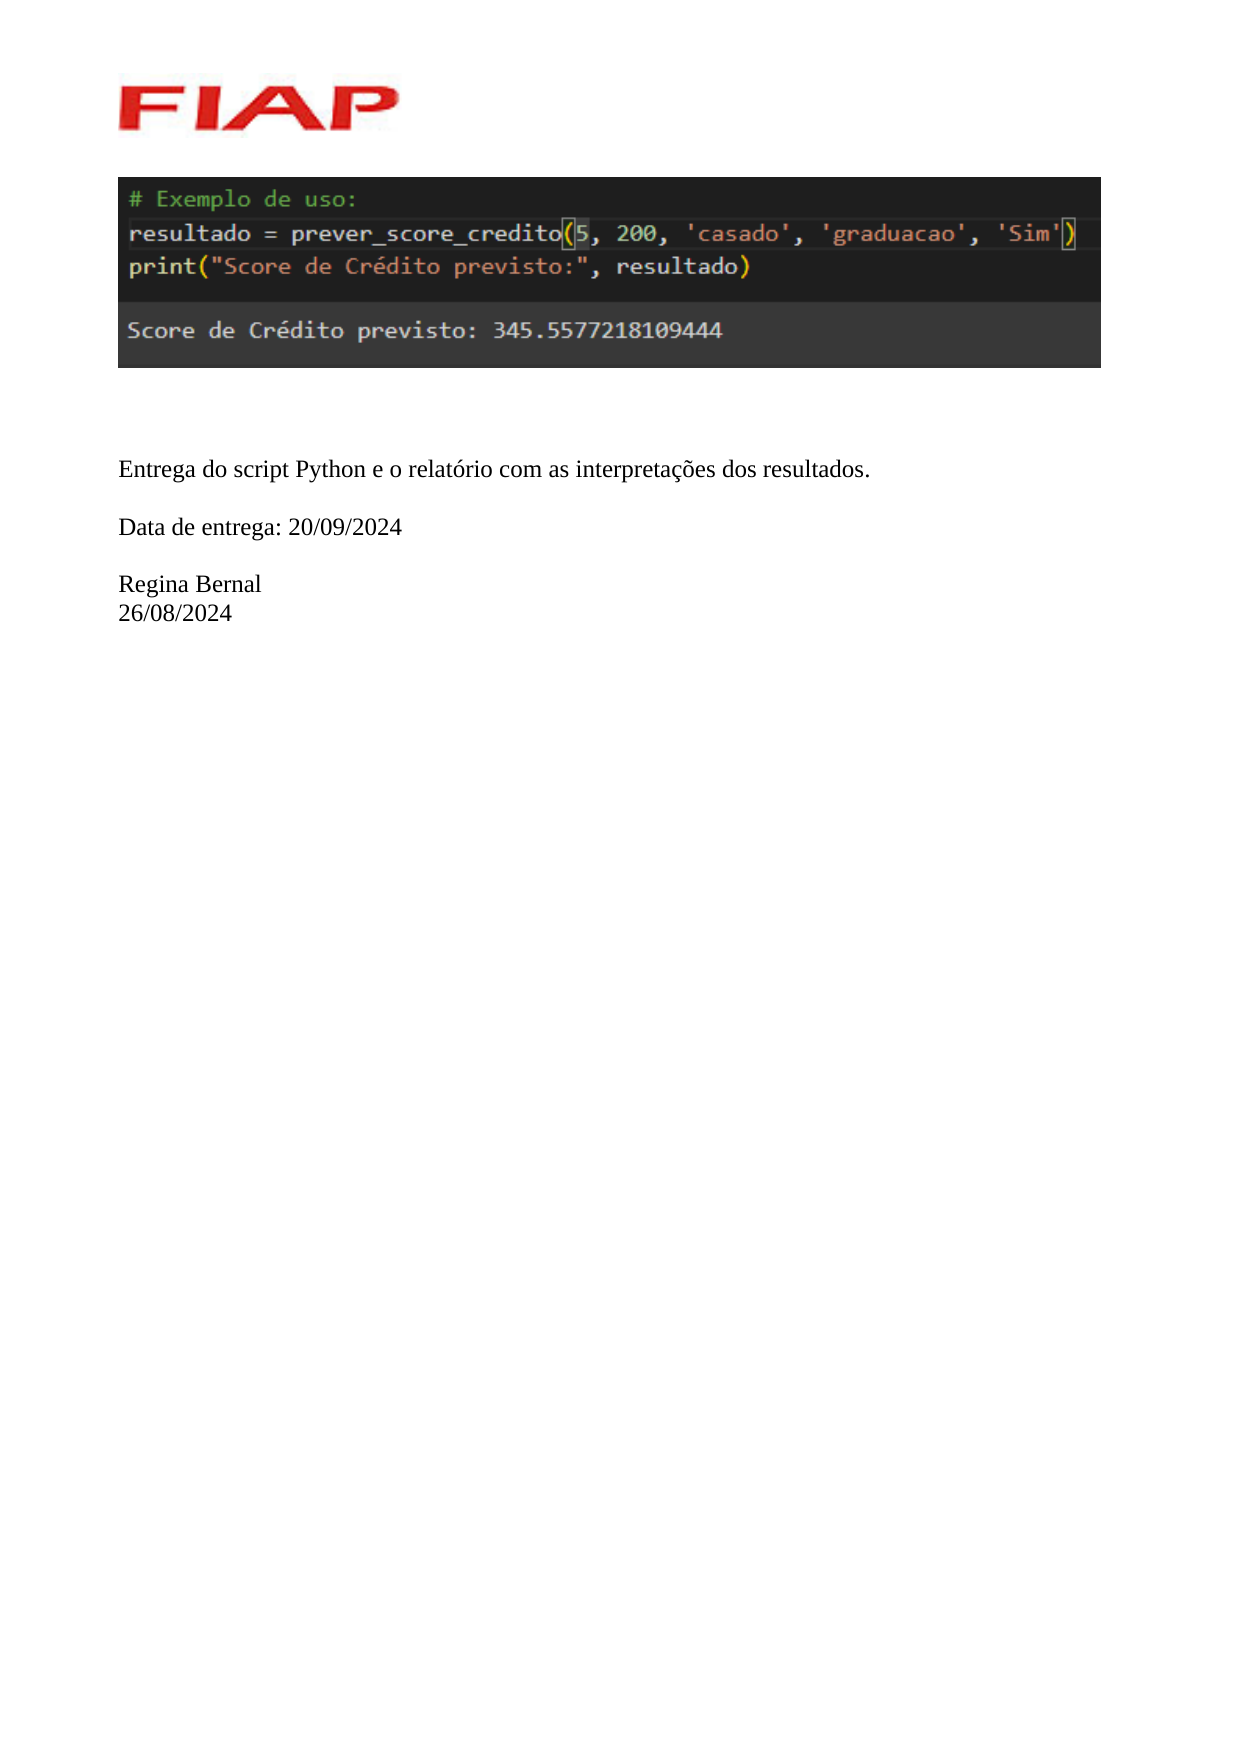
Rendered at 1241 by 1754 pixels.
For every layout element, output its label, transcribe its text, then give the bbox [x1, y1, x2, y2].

text Entrega do script Python e o relatório com as interpretações dos resultados. [118, 454, 1122, 483]
text Regina Bernal [118, 569, 1122, 598]
text 26/08/2024 [118, 598, 1122, 627]
picture [118, 177, 1101, 368]
text Data de entrega: 20/09/2024 [118, 512, 1122, 540]
picture [118, 73, 402, 138]
